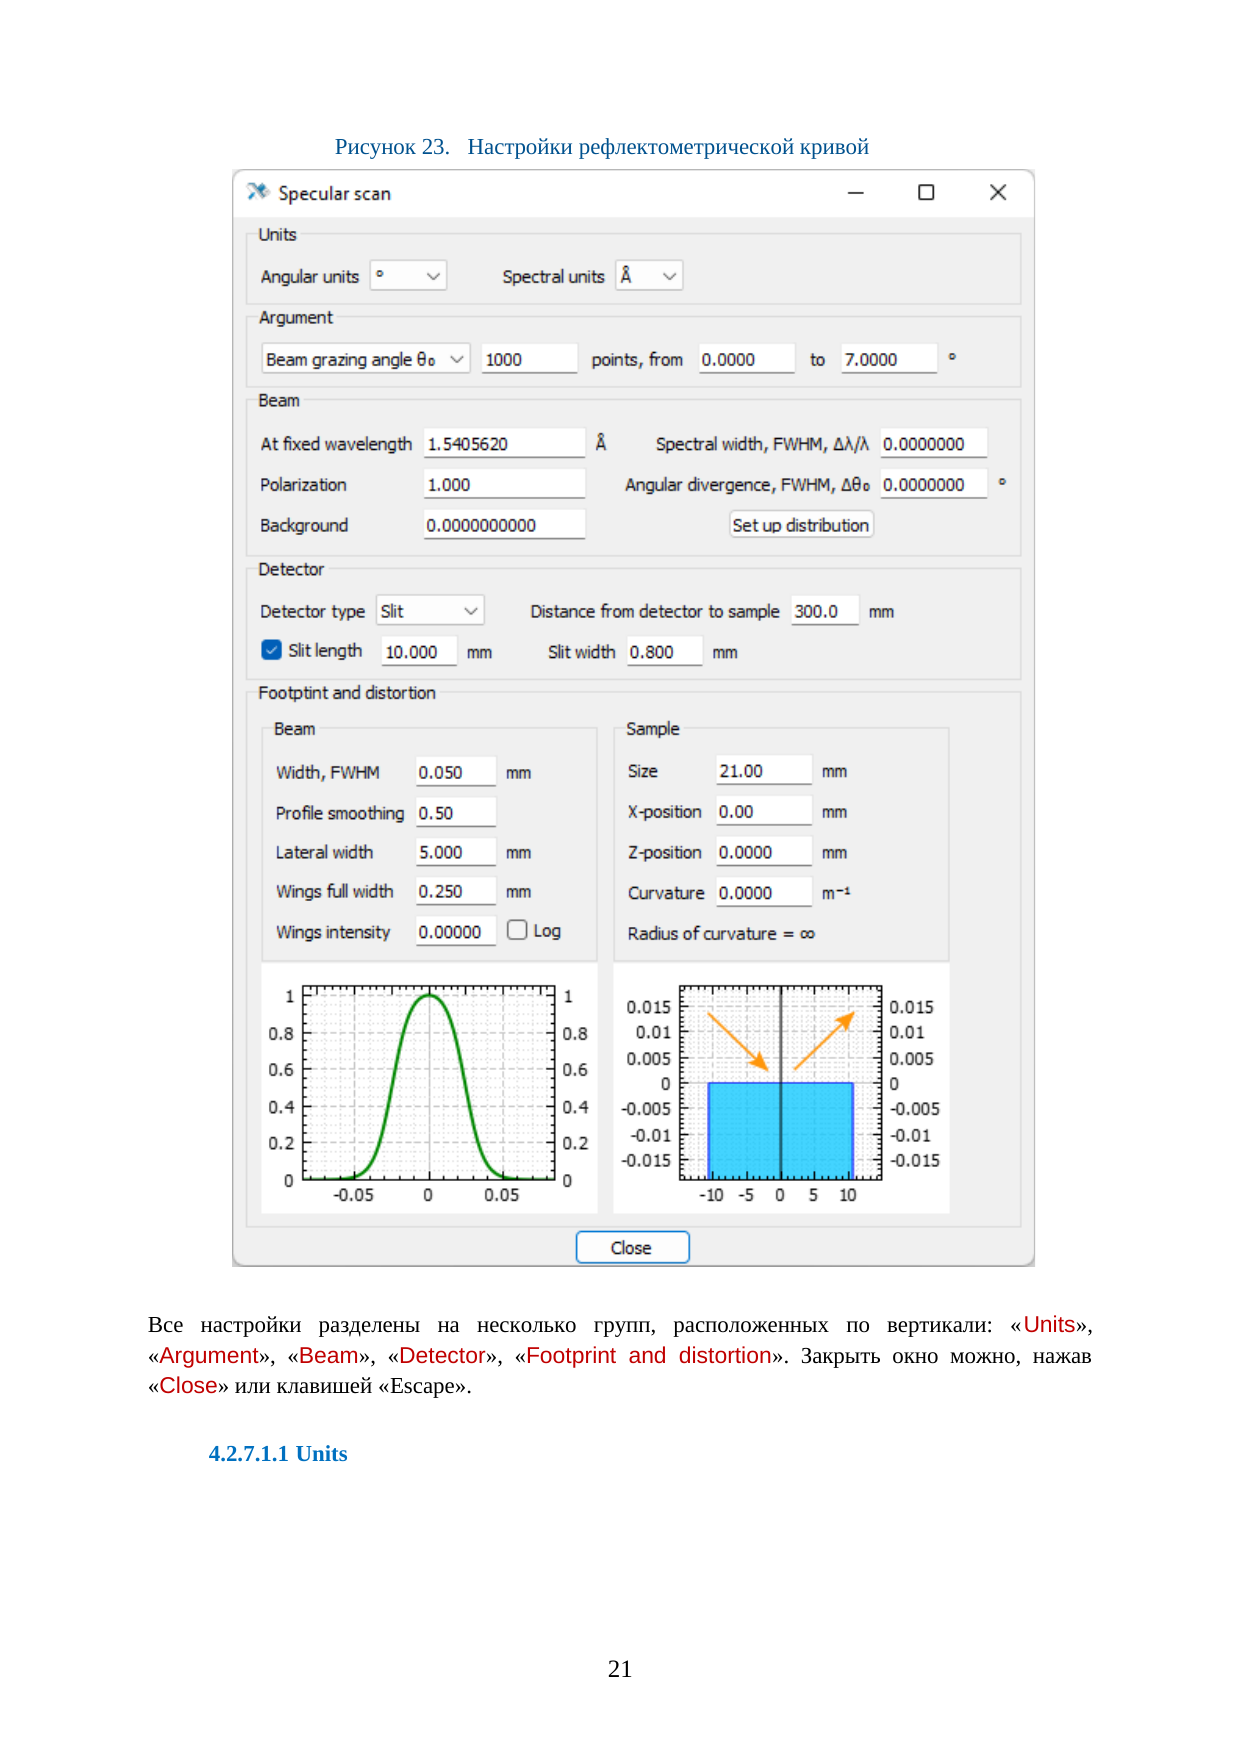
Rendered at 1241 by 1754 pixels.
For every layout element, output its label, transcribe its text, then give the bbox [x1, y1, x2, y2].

picture [232, 169, 1036, 1267]
list Настройки рефлектометрической кривой [178, 133, 1093, 159]
subtitle Units [209, 1440, 1093, 1466]
